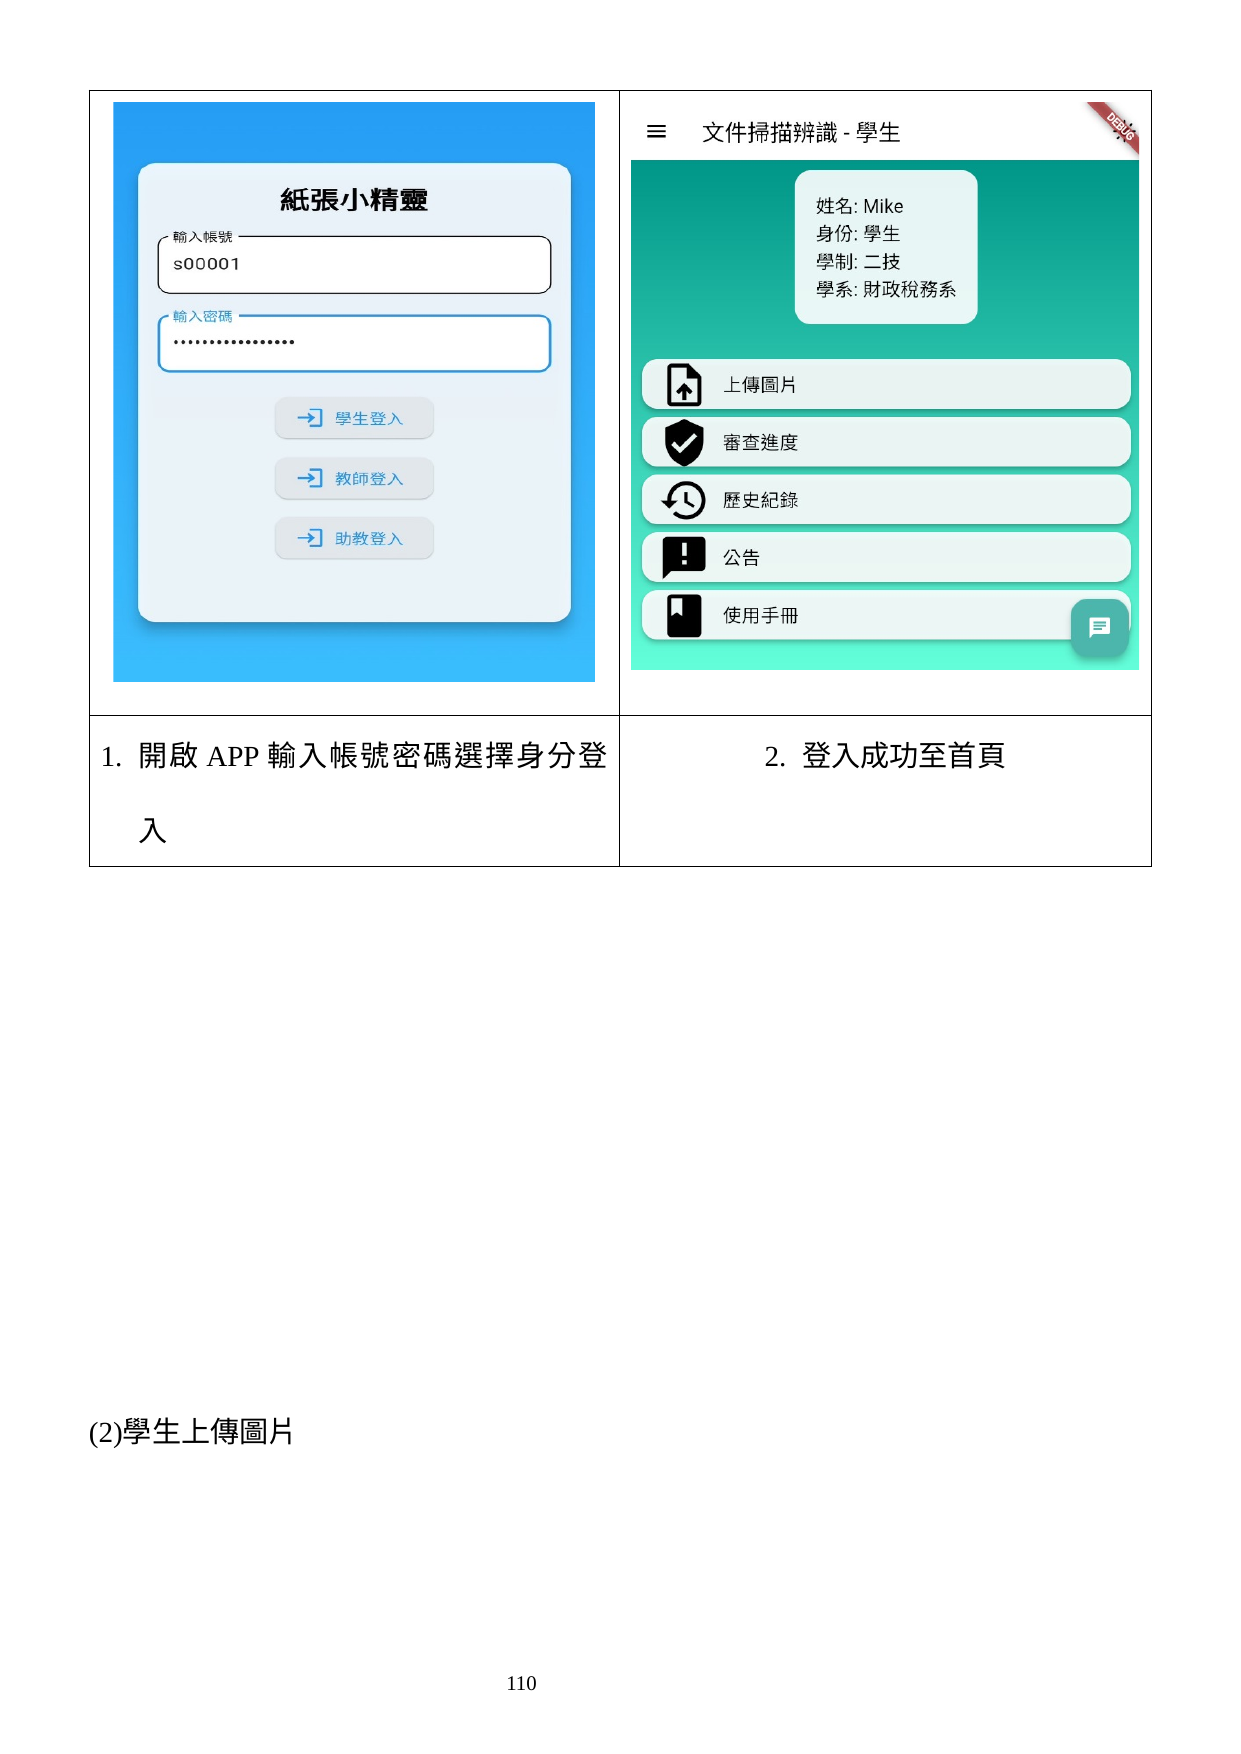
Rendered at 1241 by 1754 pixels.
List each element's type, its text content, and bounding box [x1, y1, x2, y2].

table_cell 開啟APP輸入帳號密碼選擇身分登入 [90, 716, 619, 866]
table_cell 登入成功至首頁 [620, 716, 1151, 866]
picture [631, 102, 1140, 670]
table_header [90, 91, 619, 715]
picture [113, 102, 595, 682]
table_header [620, 91, 1151, 715]
text (2)學生上傳圖片 [89, 1392, 1152, 1467]
